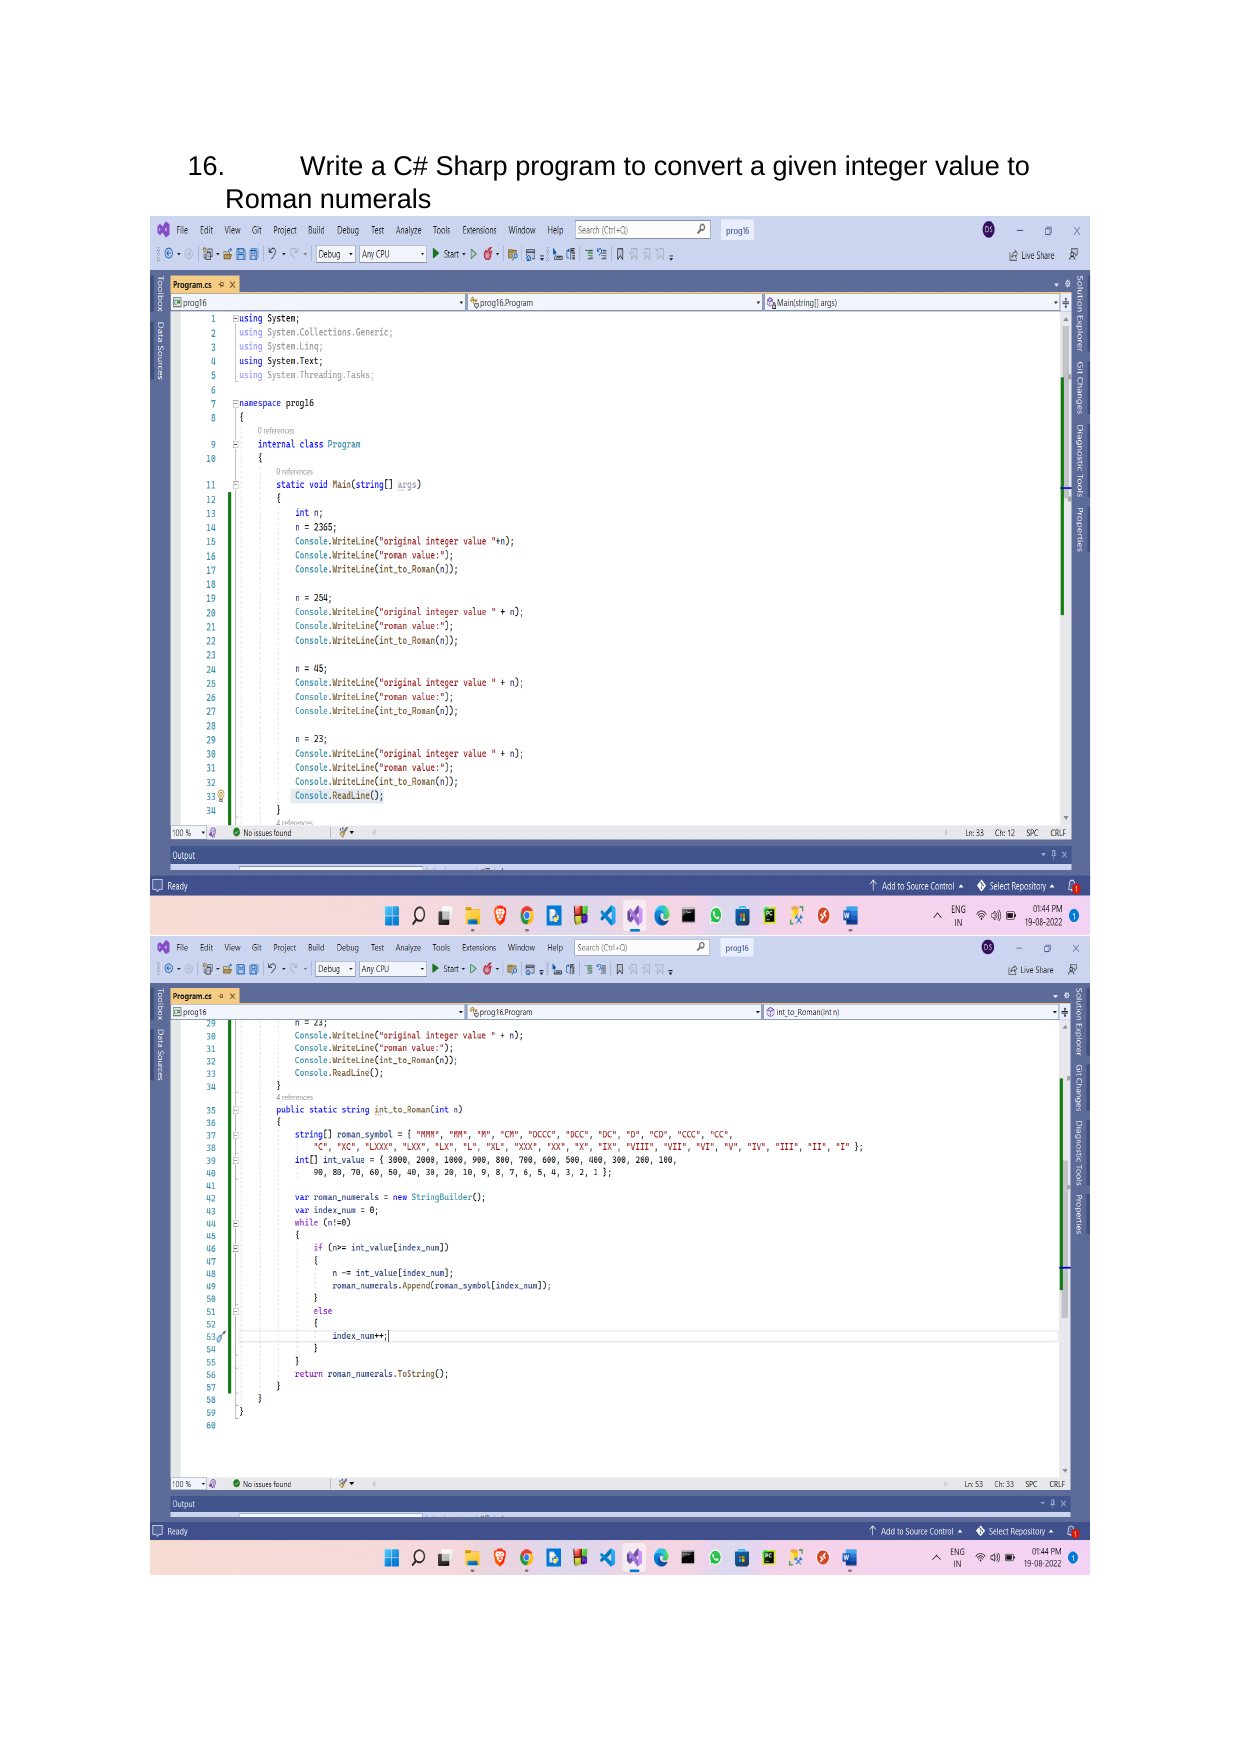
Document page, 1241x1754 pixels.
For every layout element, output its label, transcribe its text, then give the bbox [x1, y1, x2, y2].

picture [150, 936, 1090, 1575]
list Write a C# Sharp program to convert a given integer value to Roman numerals [187, 150, 1090, 214]
picture [150, 216, 1091, 935]
